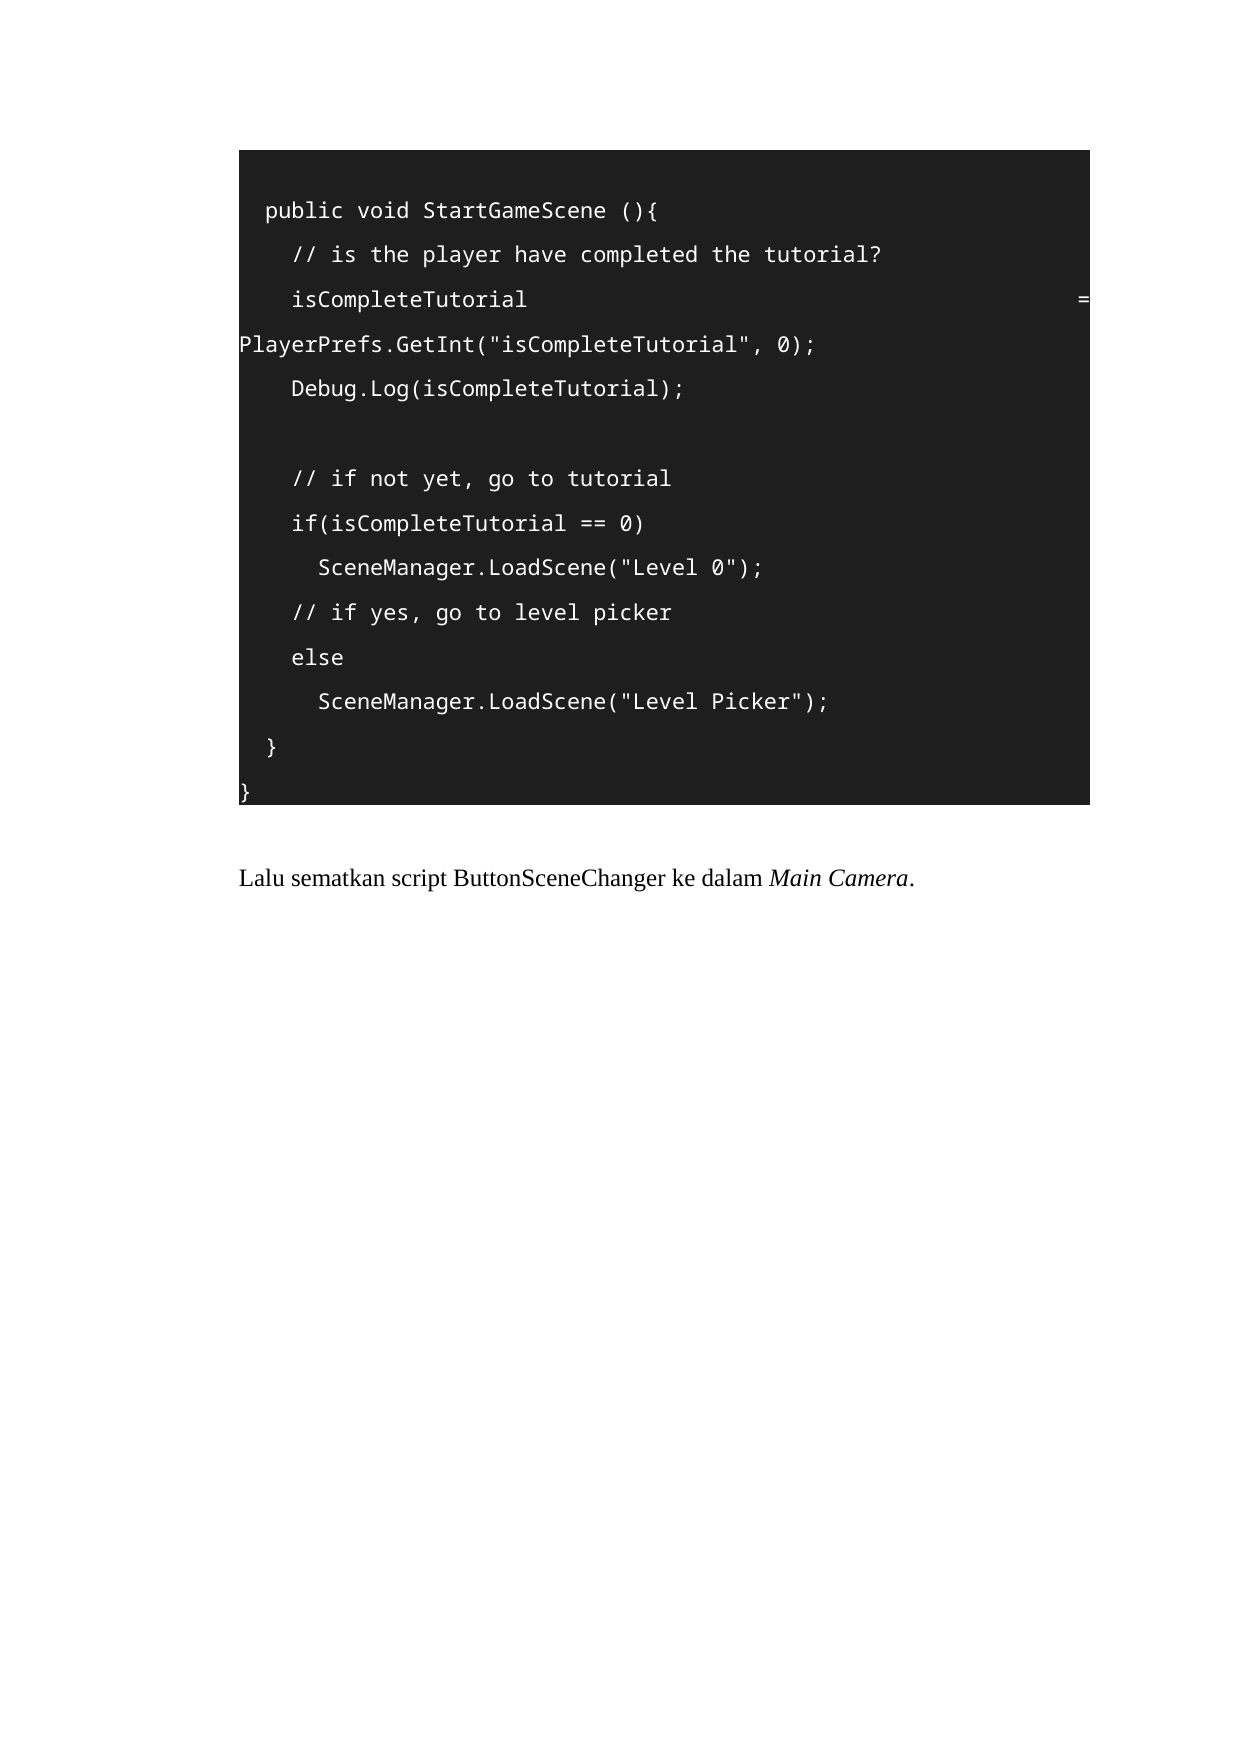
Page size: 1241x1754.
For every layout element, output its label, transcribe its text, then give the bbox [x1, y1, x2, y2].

text } [239, 776, 1090, 805]
text if(isCompleteTutorial == 0) [239, 507, 1090, 537]
text isCompleteTutorial = PlayerPrefs.GetInt("isCompleteTutorial", 0); [239, 284, 1090, 358]
text Lalu sematkan script ButtonSceneChanger ke dalam Main Camera. [239, 863, 1090, 892]
text // if yes, go to level picker [239, 597, 1090, 627]
text } [239, 731, 1090, 761]
text Debug.Log(isCompleteTutorial); [239, 373, 1090, 403]
text else [239, 642, 1090, 671]
text // is the player have completed the tutorial? [239, 239, 1090, 269]
text public void StartGameScene (){ [239, 195, 1090, 224]
text SceneManager.LoadScene("Level Picker"); [239, 686, 1090, 716]
text // if not yet, go to tutorial [239, 463, 1090, 493]
text SceneManager.LoadScene("Level 0"); [239, 552, 1090, 582]
